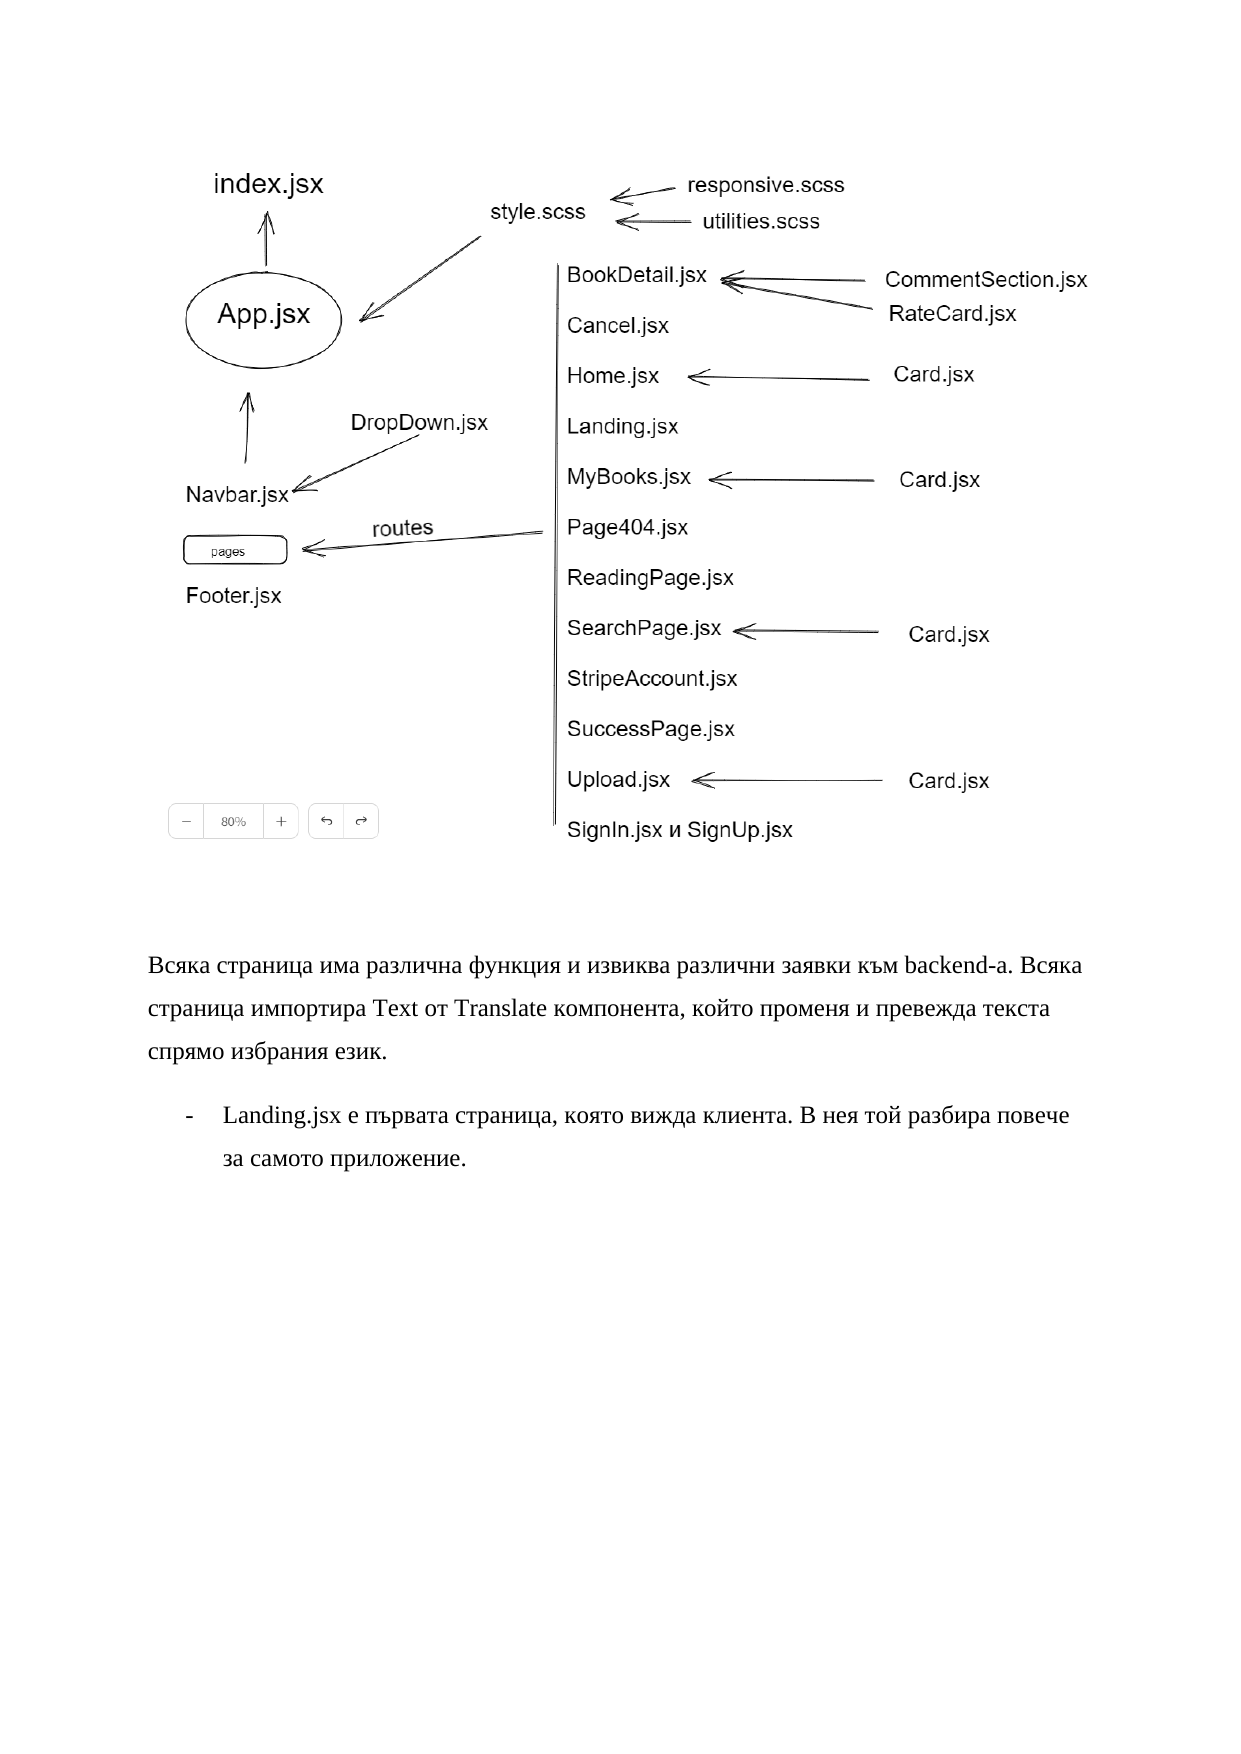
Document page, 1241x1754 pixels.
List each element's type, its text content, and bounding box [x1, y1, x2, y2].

text Всяка страница има различна функция и извиква различни заявки към backend-а. Всяка страница импортира Text от Translate компонента, който променя и превежда текста спрямо избрания език. [148, 950, 1093, 1065]
picture [153, 147, 1092, 851]
list Landing.jsx е първата страница, която вижда клиента. В нея той разбира повече за самото приложение. [185, 1100, 1093, 1172]
